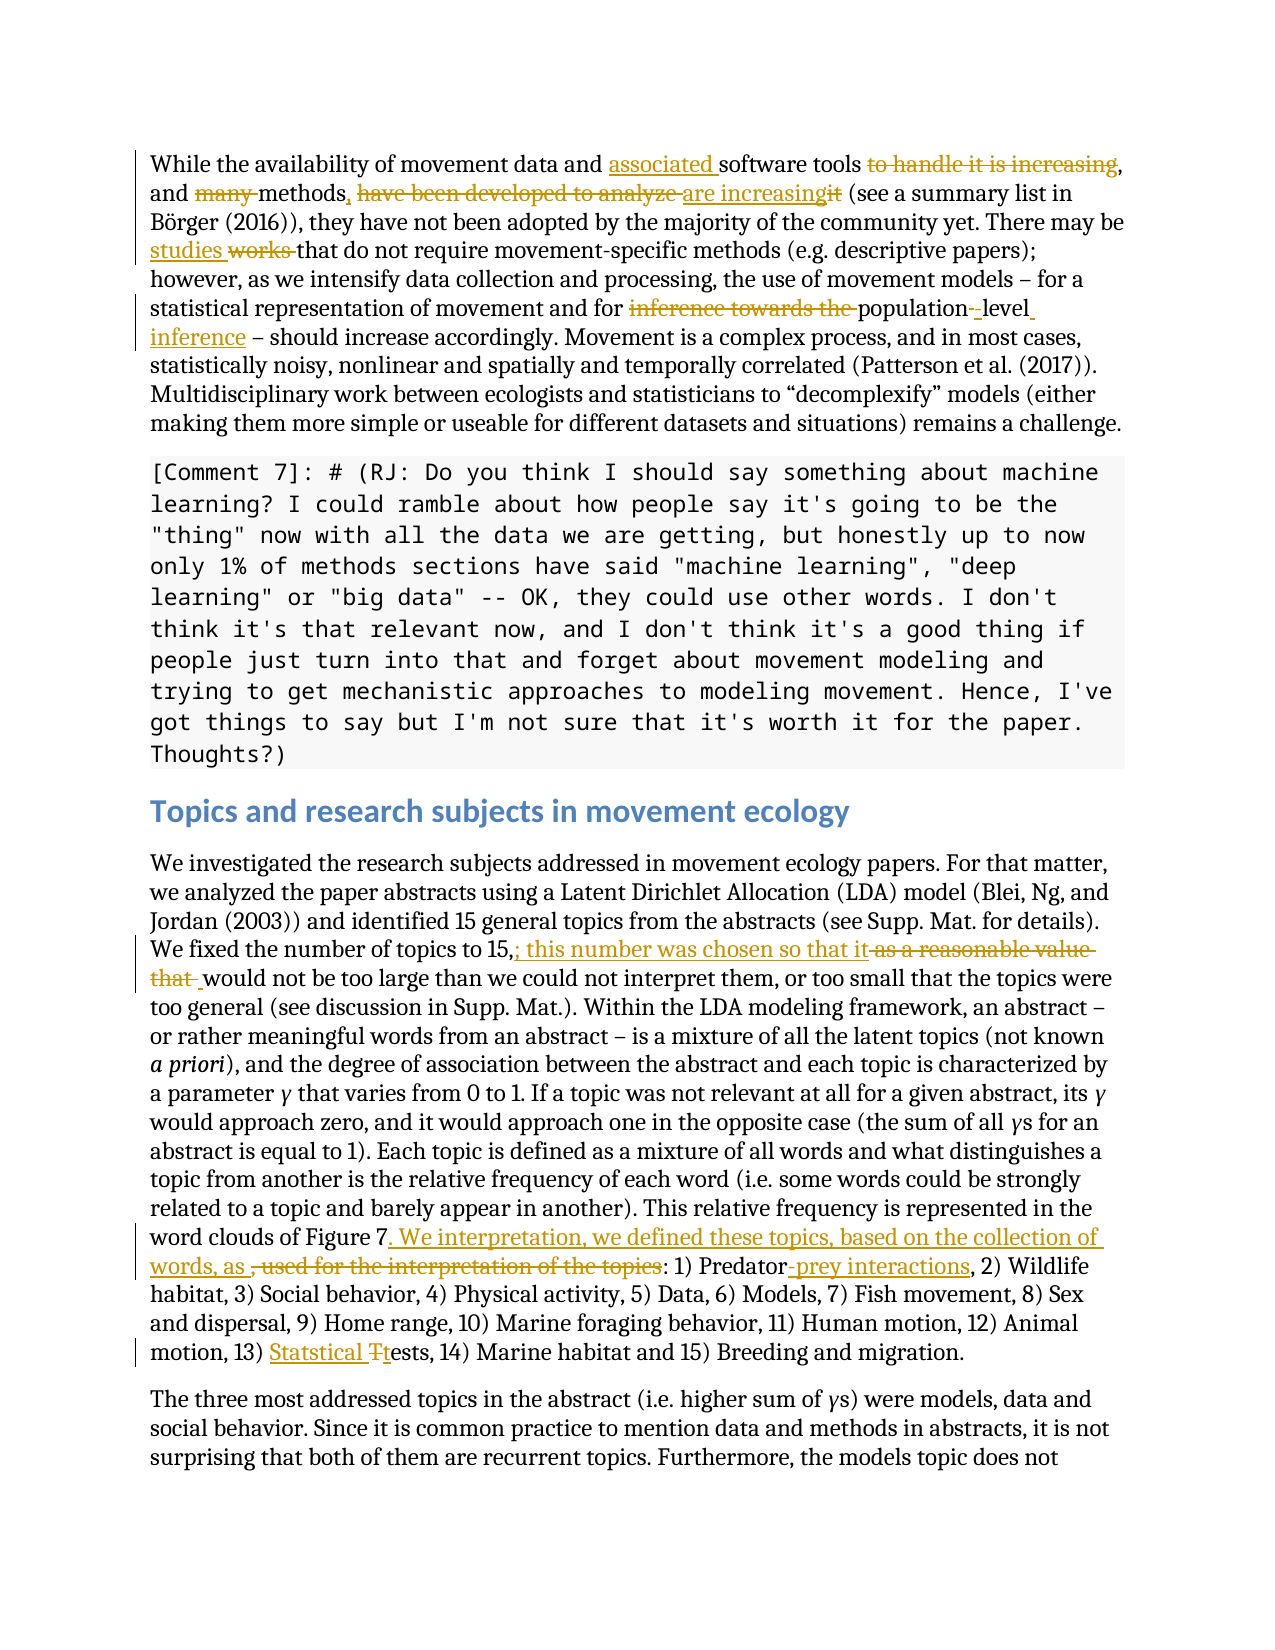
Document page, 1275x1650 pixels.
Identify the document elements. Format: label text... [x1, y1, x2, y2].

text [150, 1385, 1125, 1472]
subtitle Topics and research subjects in movement ecology [150, 789, 1125, 830]
text While the availability of movement data and software tools , and methods (see a summary list in Börger (2016)), they have not been adopted by the majority of the community yet. There may be that do not require movement-specific methods (e.g. descriptive papers); however, as we intensify data collection and processing, the use of movement models – for a statistical representation of movement and for populationlevel – should increase accordingly. Movement is a complex process, and in most cases, statistically noisy, nonlinear and spatially and temporally correlated (Patterson et al. (2017)). Multidisciplinary work between ecologists and statisticians to “decomplexify” models (either making them more simple or useable for different datasets and situations) remains a challenge. [150, 150, 1125, 437]
text We investigated the research subjects addressed in movement ecology papers. For that matter, we analyzed the paper abstracts using a Latent Dirichlet Allocation (LDA) model (Blei, Ng, and Jordan (2003)) and identified 15 general topics from the abstracts (see Supp. Mat. for details). We fixed the number of topics to 15,would not be too large than we could not interpret them, or too small that the topics were too general (see discussion in Supp. Mat.). Within the LDA modeling framework, an abstract – or rather meaningful words from an abstract – is a mixture of all the latent topics (not known a priori), and the degree of association between the abstract and each topic is characterized by a parameter that varies from 0 to 1. If a topic was not relevant at all for a given abstract, its would approach zero, and it would approach one in the opposite case (the sum of all s for an abstract is equal to 1). Each topic is defined as a mixture of all words and what distinguishes a topic from another is the relative frequency of each word (i.e. some words could be strongly related to a topic and barely appear in another). This relative frequency is represented in the word clouds of Figure 7: 1) Predator, 2) Wildlife habitat, 3) Social behavior, 4) Physical activity, 5) Data, 6) Models, 7) Fish movement, 8) Sex and dispersal, 9) Home range, 10) Marine foraging behavior, 11) Human motion, 12) Animal motion, 13) ests, 14) Marine habitat and 15) Breeding and migration. [150, 849, 1125, 1367]
text [Comment 7]: # (RJ: Do you think I should say something about machine learning? I could ramble about how people say it's going to be the "thing" now with all the data we are getting, but honestly up to now only 1% of methods sections have said "machine learning", "deep learning" or "big data" -- OK, they could use other words. I don't think it's that relevant now, and I don't think it's a good thing if people just turn into that and forget about movement modeling and trying to get mechanistic approaches to modeling movement. Hence, I've got things to say but I'm not sure that it's worth it for the paper. Thoughts?) [150, 456, 1125, 769]
